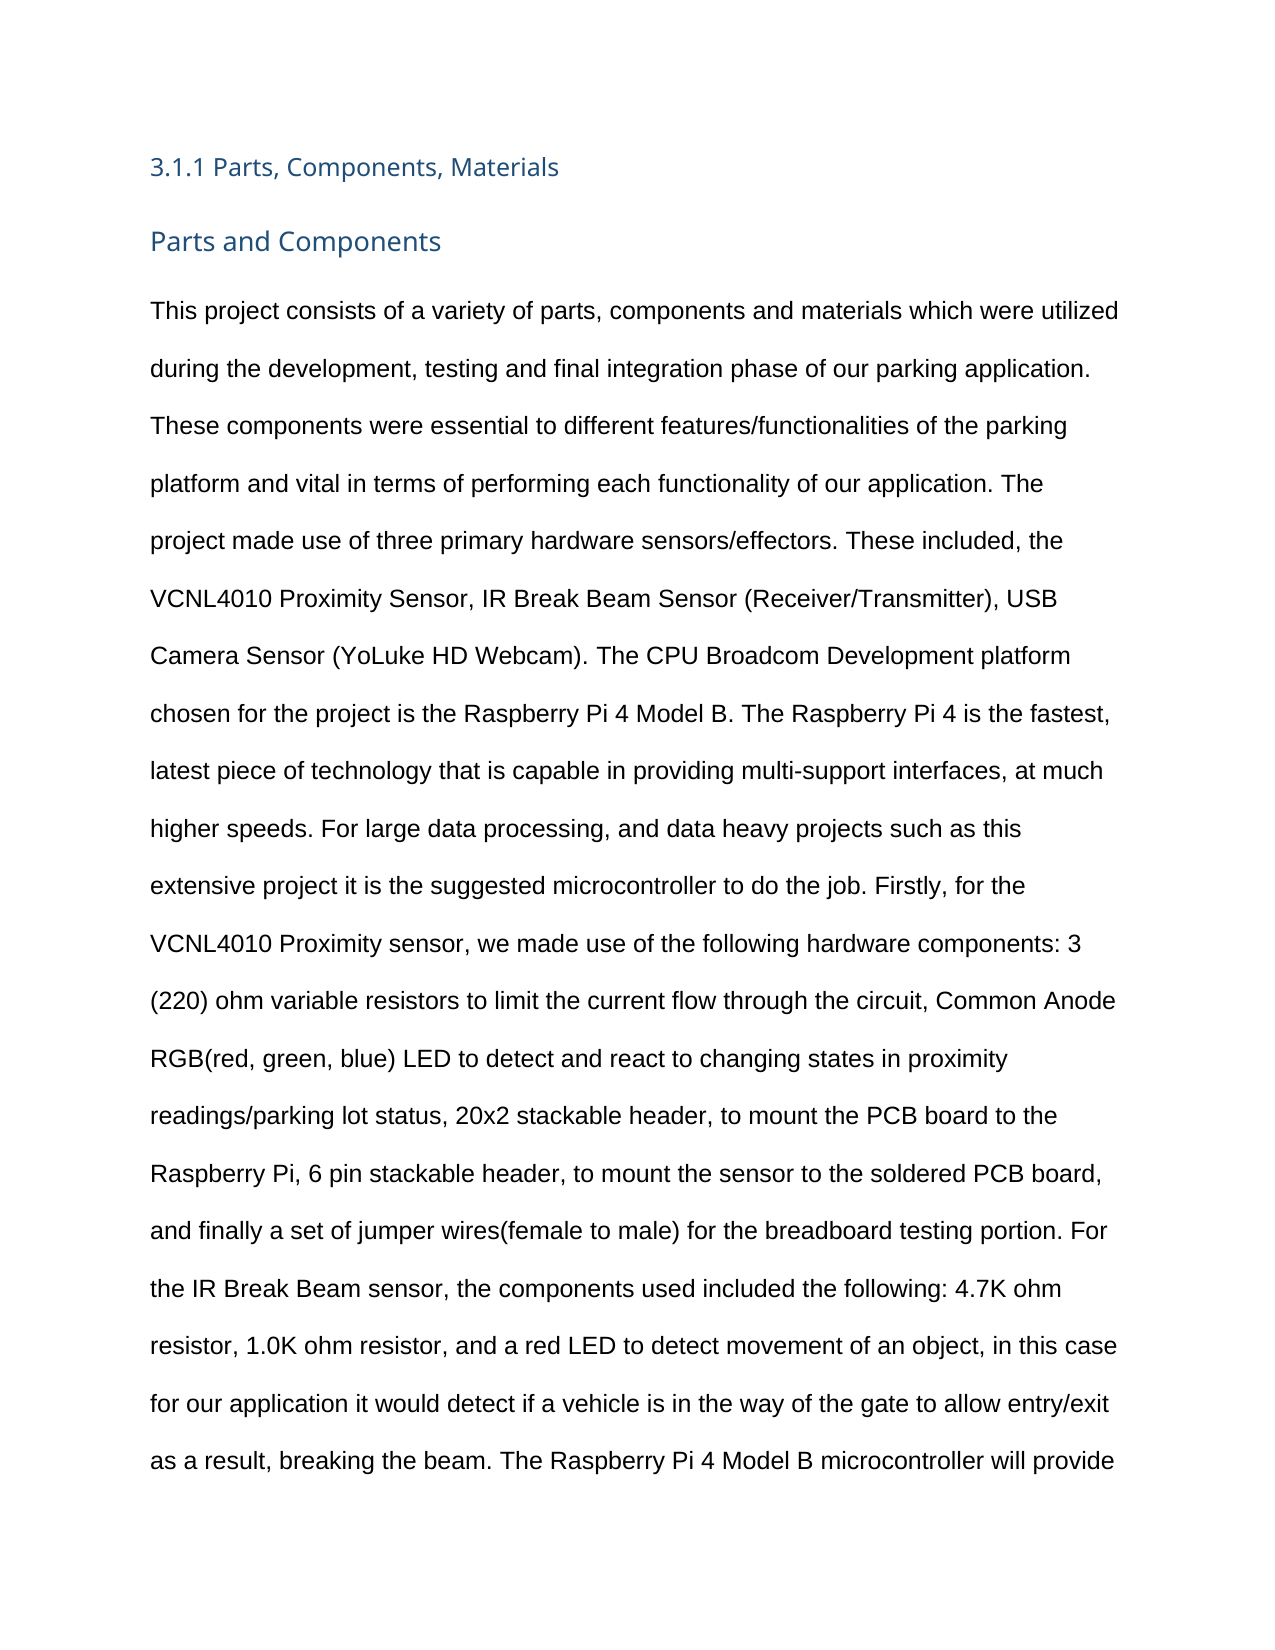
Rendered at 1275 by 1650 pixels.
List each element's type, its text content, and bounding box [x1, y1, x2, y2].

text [150, 296, 1125, 1475]
subtitle Parts and Components [150, 222, 1125, 259]
subtitle 3.1.1 Parts, Components, Materials [150, 150, 1125, 184]
